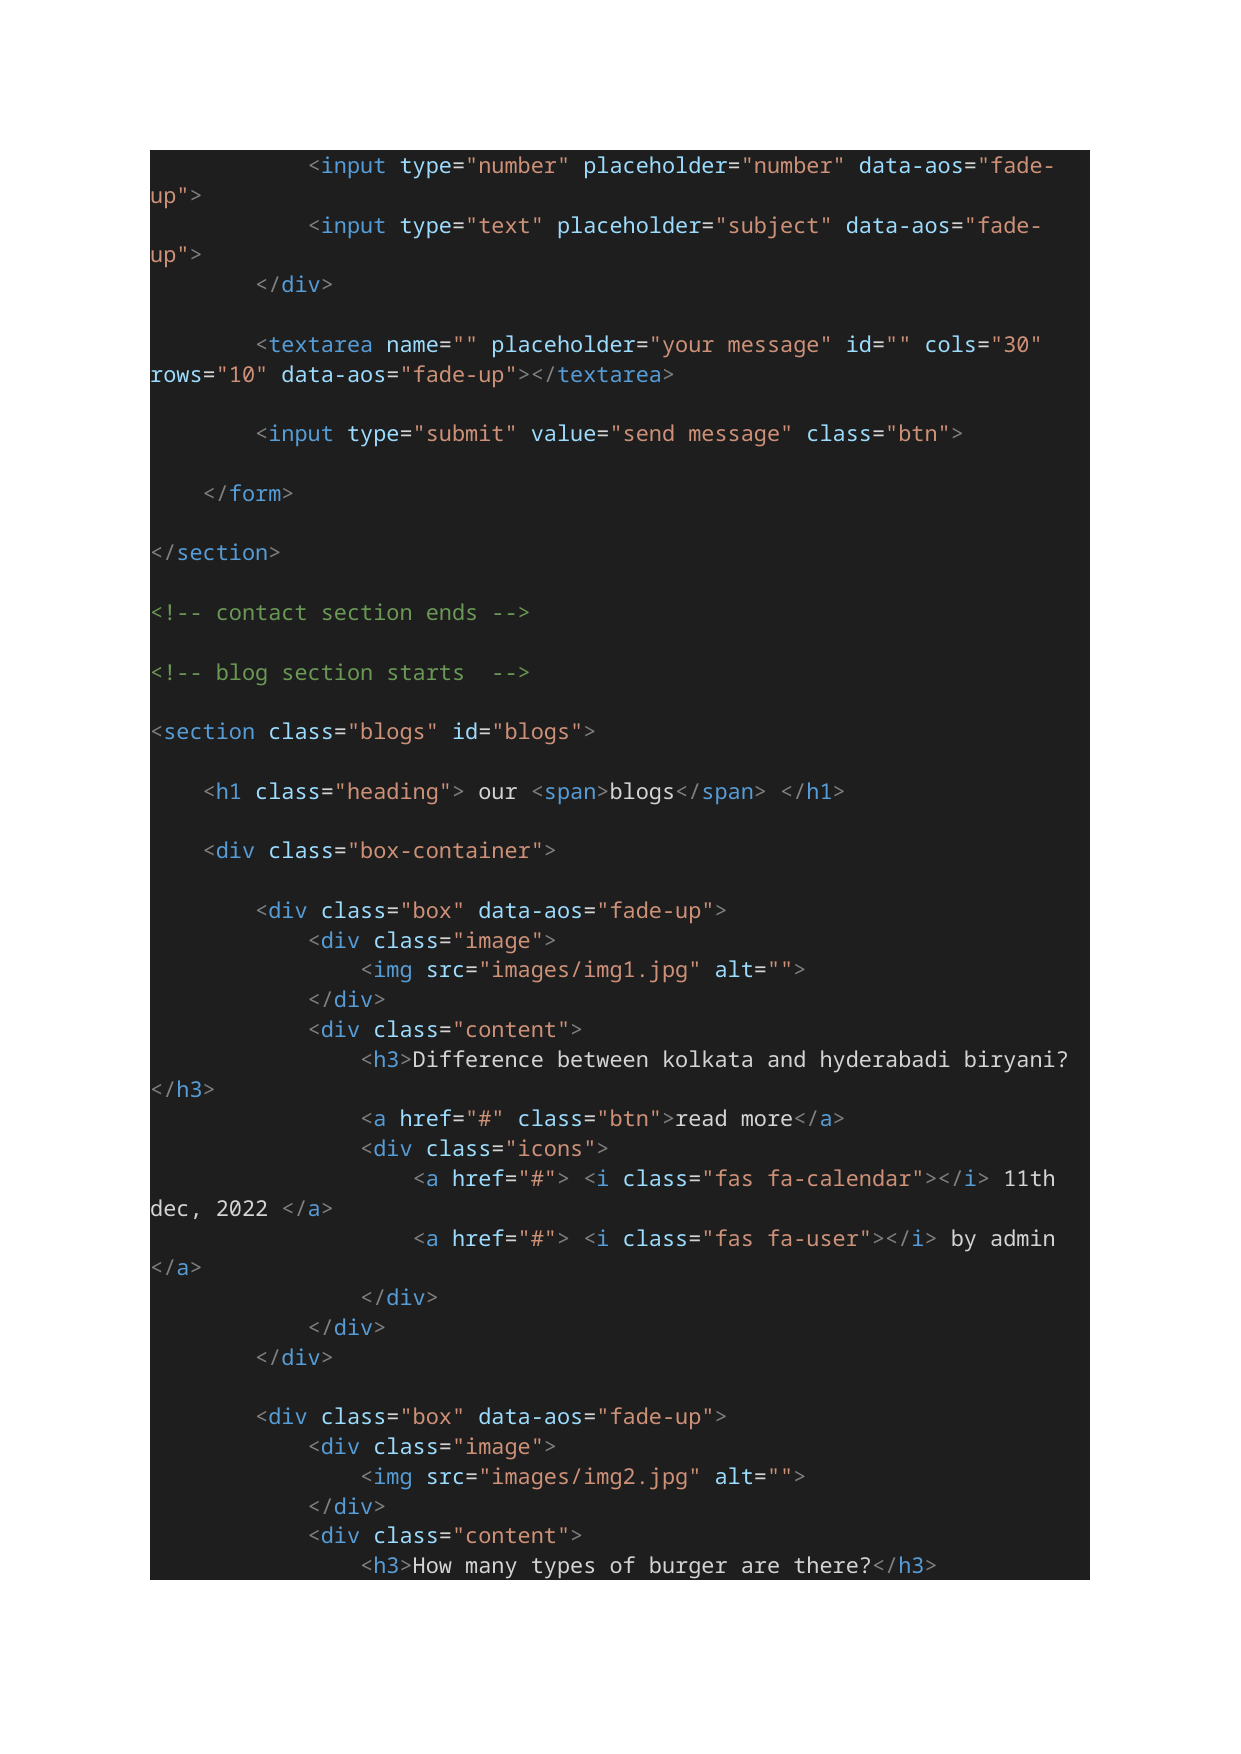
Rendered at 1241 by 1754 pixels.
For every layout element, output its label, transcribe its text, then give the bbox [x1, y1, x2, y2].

text </div> [150, 1342, 1090, 1371]
text </div> [150, 1312, 1090, 1342]
text </div> [150, 1491, 1090, 1520]
text <a href="#"> <i class="fas fa-calendar"></i> 11th dec, 2022 </a> [150, 1163, 1090, 1222]
text <a href="#" class="btn">read more</a> [150, 1103, 1090, 1133]
text </div> [150, 269, 1090, 299]
text <input type="text" placeholder="subject" data-aos="fade-up"> [150, 209, 1090, 269]
text <div class="image"> [150, 1431, 1090, 1461]
text <img src="images/img2.jpg" alt=""> [150, 1461, 1090, 1491]
text <textarea name="" placeholder="your message" id="" cols="30" rows="10" data-aos="fade-up"></textarea> [150, 329, 1090, 388]
text <div class="content"> [150, 1520, 1090, 1550]
text <div class="box-container"> [150, 835, 1090, 865]
text <!-- contact section ends --> [150, 597, 1090, 627]
text <section class="blogs" id="blogs"> [150, 716, 1090, 746]
text </form> [150, 478, 1090, 507]
text <div class="icons"> [150, 1133, 1090, 1163]
text </section> [150, 537, 1090, 567]
text <div class="image"> [150, 924, 1090, 954]
text <div class="content"> [150, 1014, 1090, 1044]
text <div class="box" data-aos="fade-up"> [150, 1401, 1090, 1431]
text <h1 class="heading"> our <span>blogs</span> </h1> [150, 776, 1090, 805]
text </div> [150, 1282, 1090, 1312]
text </div> [150, 984, 1090, 1014]
text <h3>How many types of burger are there?</h3> [150, 1550, 1090, 1580]
text <input type="number" placeholder="number" data-aos="fade-up"> [150, 150, 1090, 209]
text <div class="box" data-aos="fade-up"> [150, 895, 1090, 924]
text <img src="images/img1.jpg" alt=""> [150, 954, 1090, 984]
text <a href="#"> <i class="fas fa-user"></i> by admin </a> [150, 1222, 1090, 1282]
text <h3>Difference between kolkata and hyderabadi biryani?</h3> [150, 1044, 1090, 1103]
text <!-- blog section starts --> [150, 656, 1090, 686]
text <input type="submit" value="send message" class="btn"> [150, 418, 1090, 448]
